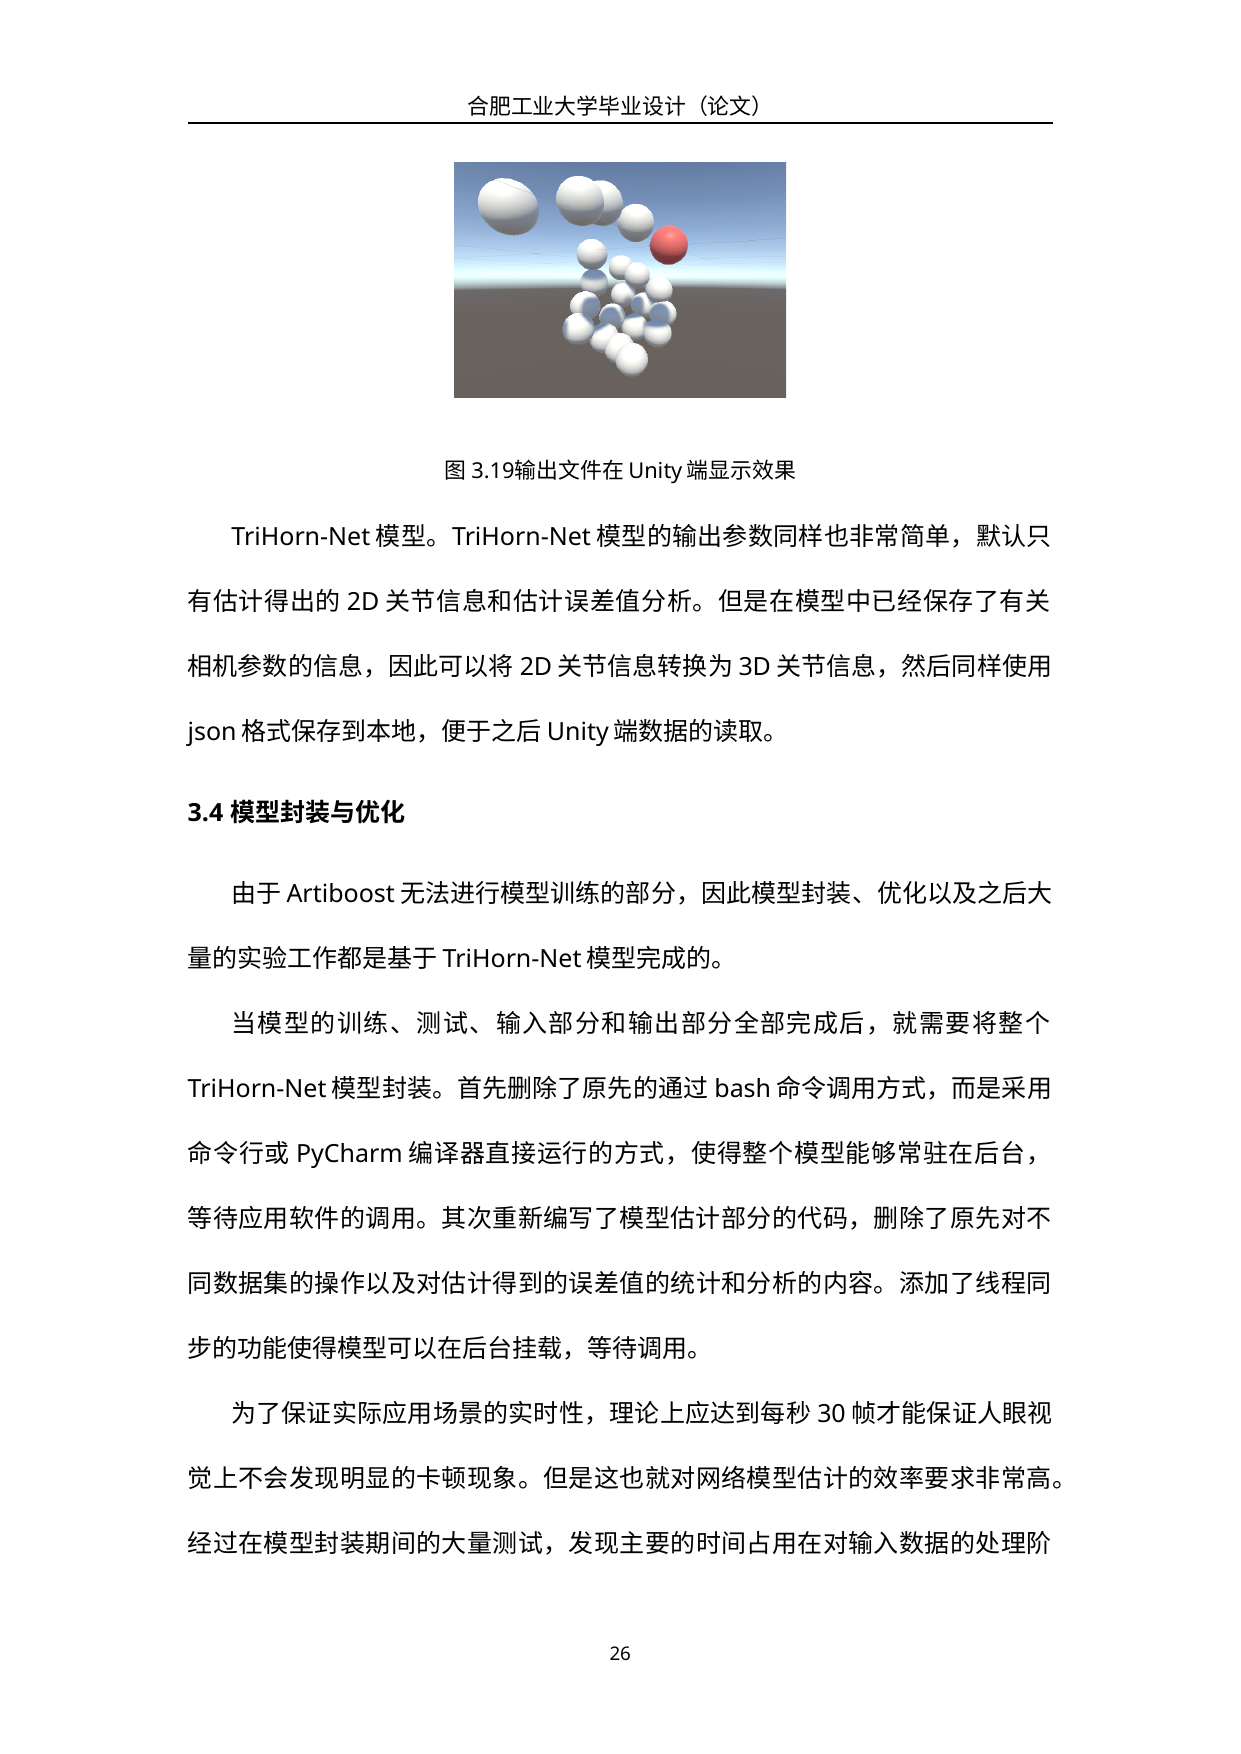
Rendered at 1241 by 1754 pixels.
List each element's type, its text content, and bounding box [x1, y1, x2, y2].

text 当模型的训练、测试、输入部分和输出部分全部完成后，就需要将整个TriHorn-Net模型封装。首先删除了原先的通过bash命令调用方式，而是采用命令行或PyCharm编译器直接运行的方式，使得整个模型能够常驻在后台，等待应用软件的调用。其次重新编写了模型估计部分的代码，删除了原先对不同数据集的操作以及对估计得到的误差值的统计和分析的内容。添加了线程同步的功能使得模型可以在后台挂载，等待调用。 [187, 989, 1053, 1379]
text TriHorn-Net模型。TriHorn-Net模型的输出参数同样也非常简单，默认只有估计得出的2D关节信息和估计误差值分析。但是在模型中已经保存了有关相机参数的信息，因此可以将2D关节信息转换为3D关节信息，然后同样使用json格式保存到本地，便于之后Unity端数据的读取。 [187, 502, 1053, 762]
text 由于Artiboost无法进行模型训练的部分，因此模型封装、优化以及之后大量的实验工作都是基于TriHorn-Net模型完成的。 [187, 859, 1053, 989]
picture [454, 162, 787, 398]
subtitle 3.4 模型封装与优化 [187, 778, 1053, 843]
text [187, 1379, 1053, 1574]
